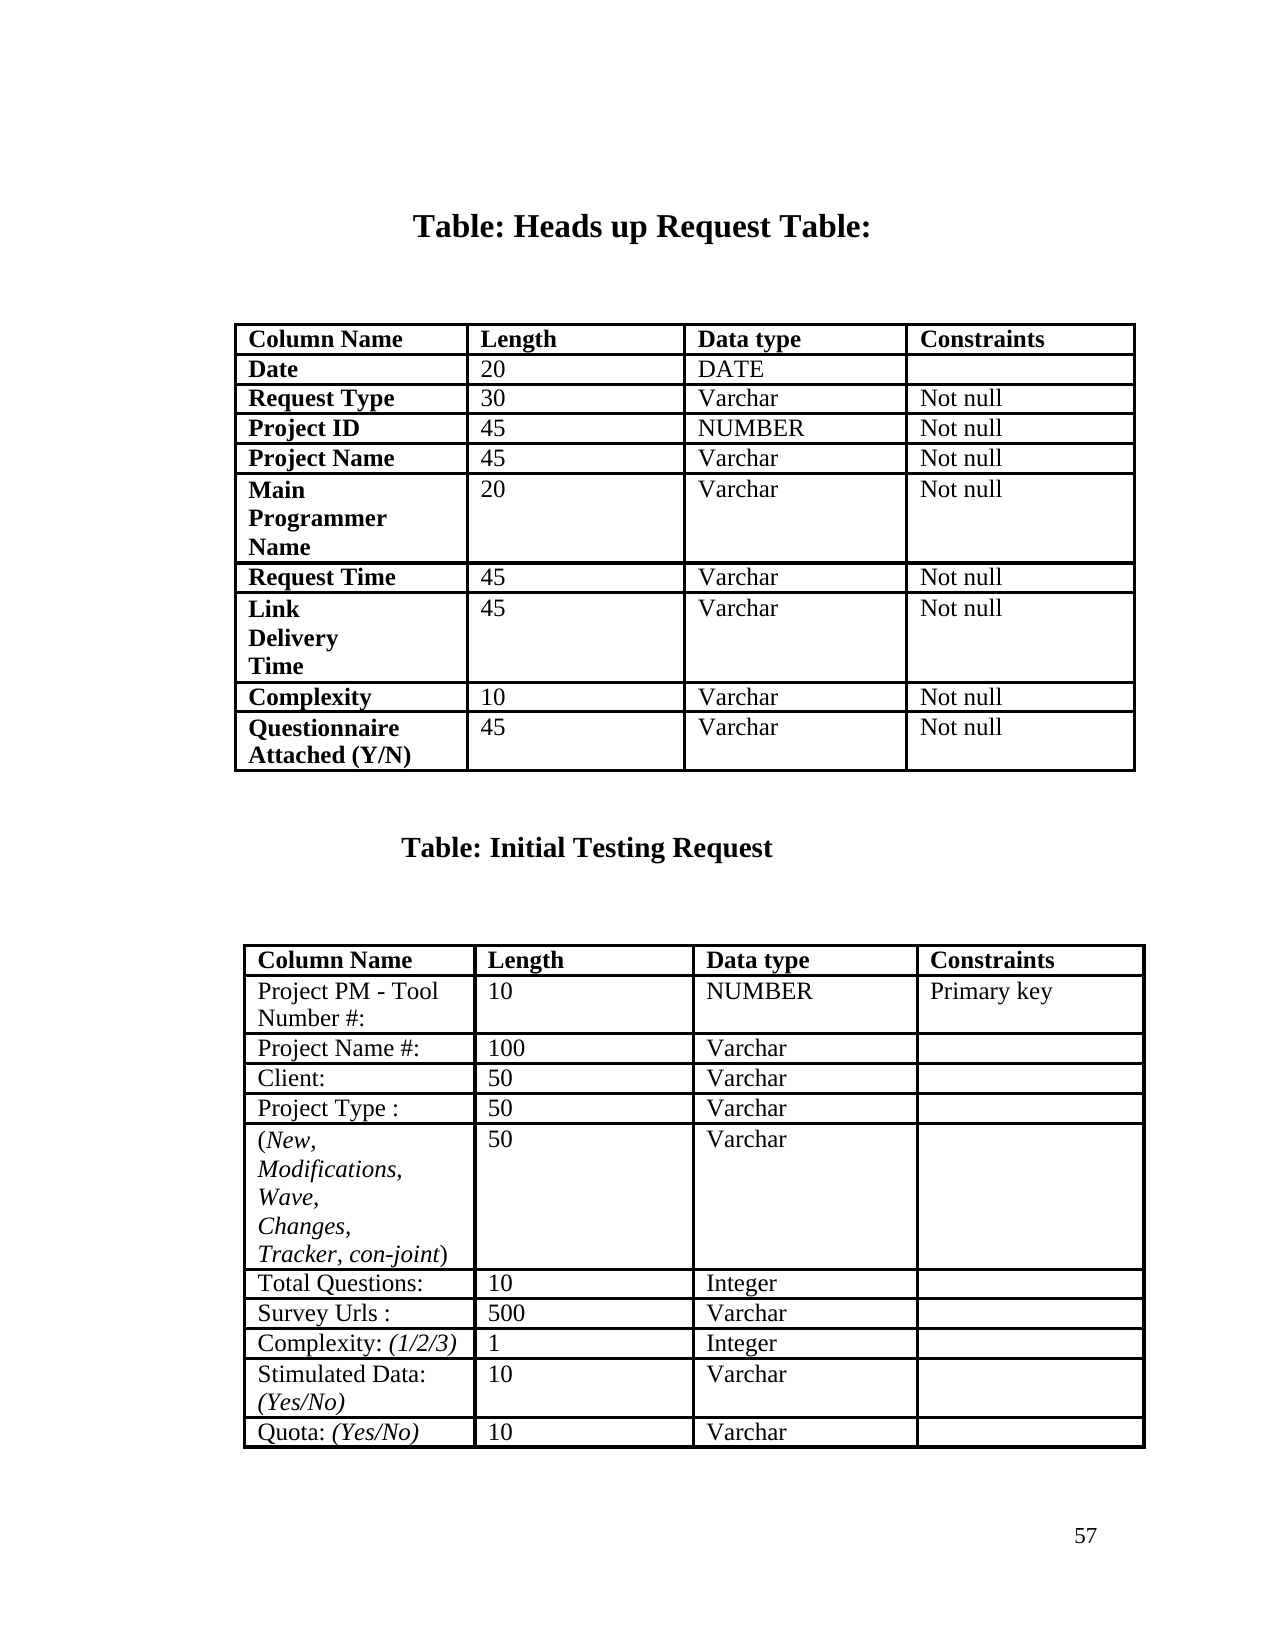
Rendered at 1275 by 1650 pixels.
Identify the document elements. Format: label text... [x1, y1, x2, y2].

table_cell NUMBER [695, 977, 916, 1032]
table_cell (New, Modifications, Wave, Changes, Tracker, con-joint) [246, 1125, 473, 1267]
table_cell Not null [908, 684, 1133, 710]
table_cell 500 [477, 1300, 692, 1327]
table_cell Varchar [695, 1125, 916, 1267]
table_cell Quota: (Yes/No) [246, 1419, 473, 1445]
table_cell DATE [686, 356, 905, 382]
table_cell Varchar [695, 1300, 916, 1327]
table_cell 10 [477, 977, 692, 1032]
table_cell Varchar [686, 475, 905, 561]
table_cell Not null [908, 713, 1133, 769]
table_cell Project Type : [246, 1095, 473, 1122]
table_cell Total Questions: [246, 1271, 473, 1297]
table_cell Survey Urls : [246, 1300, 473, 1327]
table_cell 10 [469, 684, 683, 710]
table_cell Not null [908, 445, 1133, 472]
table_cell Varchar [686, 386, 905, 412]
table_header Data type [695, 947, 916, 974]
table_cell 100 [477, 1035, 692, 1062]
table_cell Primary key [919, 977, 1142, 1032]
table_cell [919, 1330, 1142, 1357]
table_cell Request Time [237, 565, 466, 591]
table_cell [919, 1065, 1142, 1092]
table_cell 45 [469, 594, 683, 681]
table_header Data type [686, 326, 905, 353]
table_cell 10 [477, 1419, 692, 1445]
table_cell Not null [908, 415, 1133, 442]
table_header Column Name [237, 326, 466, 353]
text Table: Heads up Request Table: [187, 207, 1097, 245]
table_cell Project Name #: [246, 1035, 473, 1062]
table_cell Project ID [237, 415, 466, 442]
table_header Constraints [919, 947, 1142, 974]
table_cell 10 [477, 1360, 692, 1416]
table_cell Integer [695, 1330, 916, 1357]
table_cell Complexity [237, 684, 466, 710]
table_header Length [469, 326, 683, 353]
table_cell 45 [469, 713, 683, 769]
table_cell 30 [469, 386, 683, 412]
table_cell Varchar [695, 1095, 916, 1122]
table_cell 20 [469, 475, 683, 561]
table_cell [919, 1419, 1142, 1445]
table_cell Varchar [695, 1065, 916, 1092]
table_cell Main Programmer Name [237, 475, 466, 561]
table_cell Complexity: (1/2/3) [246, 1330, 473, 1357]
table_cell 45 [469, 565, 683, 591]
table_cell Varchar [686, 594, 905, 681]
table_cell Varchar [686, 713, 905, 769]
table_cell 45 [469, 445, 683, 472]
table_cell 50 [477, 1095, 692, 1122]
table_cell Date [237, 356, 466, 382]
table_cell [919, 1360, 1142, 1416]
table_cell Varchar [695, 1360, 916, 1416]
table_cell Project PM - Tool Number #: [246, 977, 473, 1032]
table_cell [908, 356, 1133, 382]
table_cell [919, 1095, 1142, 1122]
table_cell Integer [695, 1271, 916, 1297]
table_cell Not null [908, 565, 1133, 591]
table_cell Request Type [237, 386, 466, 412]
table_header Length [477, 947, 692, 974]
table_cell 1 [477, 1330, 692, 1357]
table_cell 45 [469, 415, 683, 442]
table_cell Not null [908, 594, 1133, 681]
table_cell Not null [908, 475, 1133, 561]
table_cell [919, 1271, 1142, 1297]
table_cell Varchar [695, 1035, 916, 1062]
table_cell Varchar [686, 684, 905, 710]
table_cell Varchar [686, 565, 905, 591]
table_cell NUMBER [686, 415, 905, 442]
table_header Constraints [908, 326, 1133, 353]
table_cell Varchar [686, 445, 905, 472]
table_cell Link Delivery Time [237, 594, 466, 681]
text Table: Initial Testing Request [401, 830, 1097, 863]
table_cell Questionnaire Attached (Y/N) [237, 713, 466, 769]
table_cell Not null [908, 386, 1133, 412]
table_cell 50 [477, 1125, 692, 1267]
table_cell [919, 1125, 1142, 1267]
table_cell [919, 1035, 1142, 1062]
table_cell Project Name [237, 445, 466, 472]
table_cell Stimulated Data: (Yes/No) [246, 1360, 473, 1416]
table_cell 20 [469, 356, 683, 382]
table_cell 50 [477, 1065, 692, 1092]
table_header Column Name [246, 947, 473, 974]
table_cell Client: [246, 1065, 473, 1092]
table_cell [919, 1300, 1142, 1327]
table_cell 10 [477, 1271, 692, 1297]
table_cell Varchar [695, 1419, 916, 1445]
